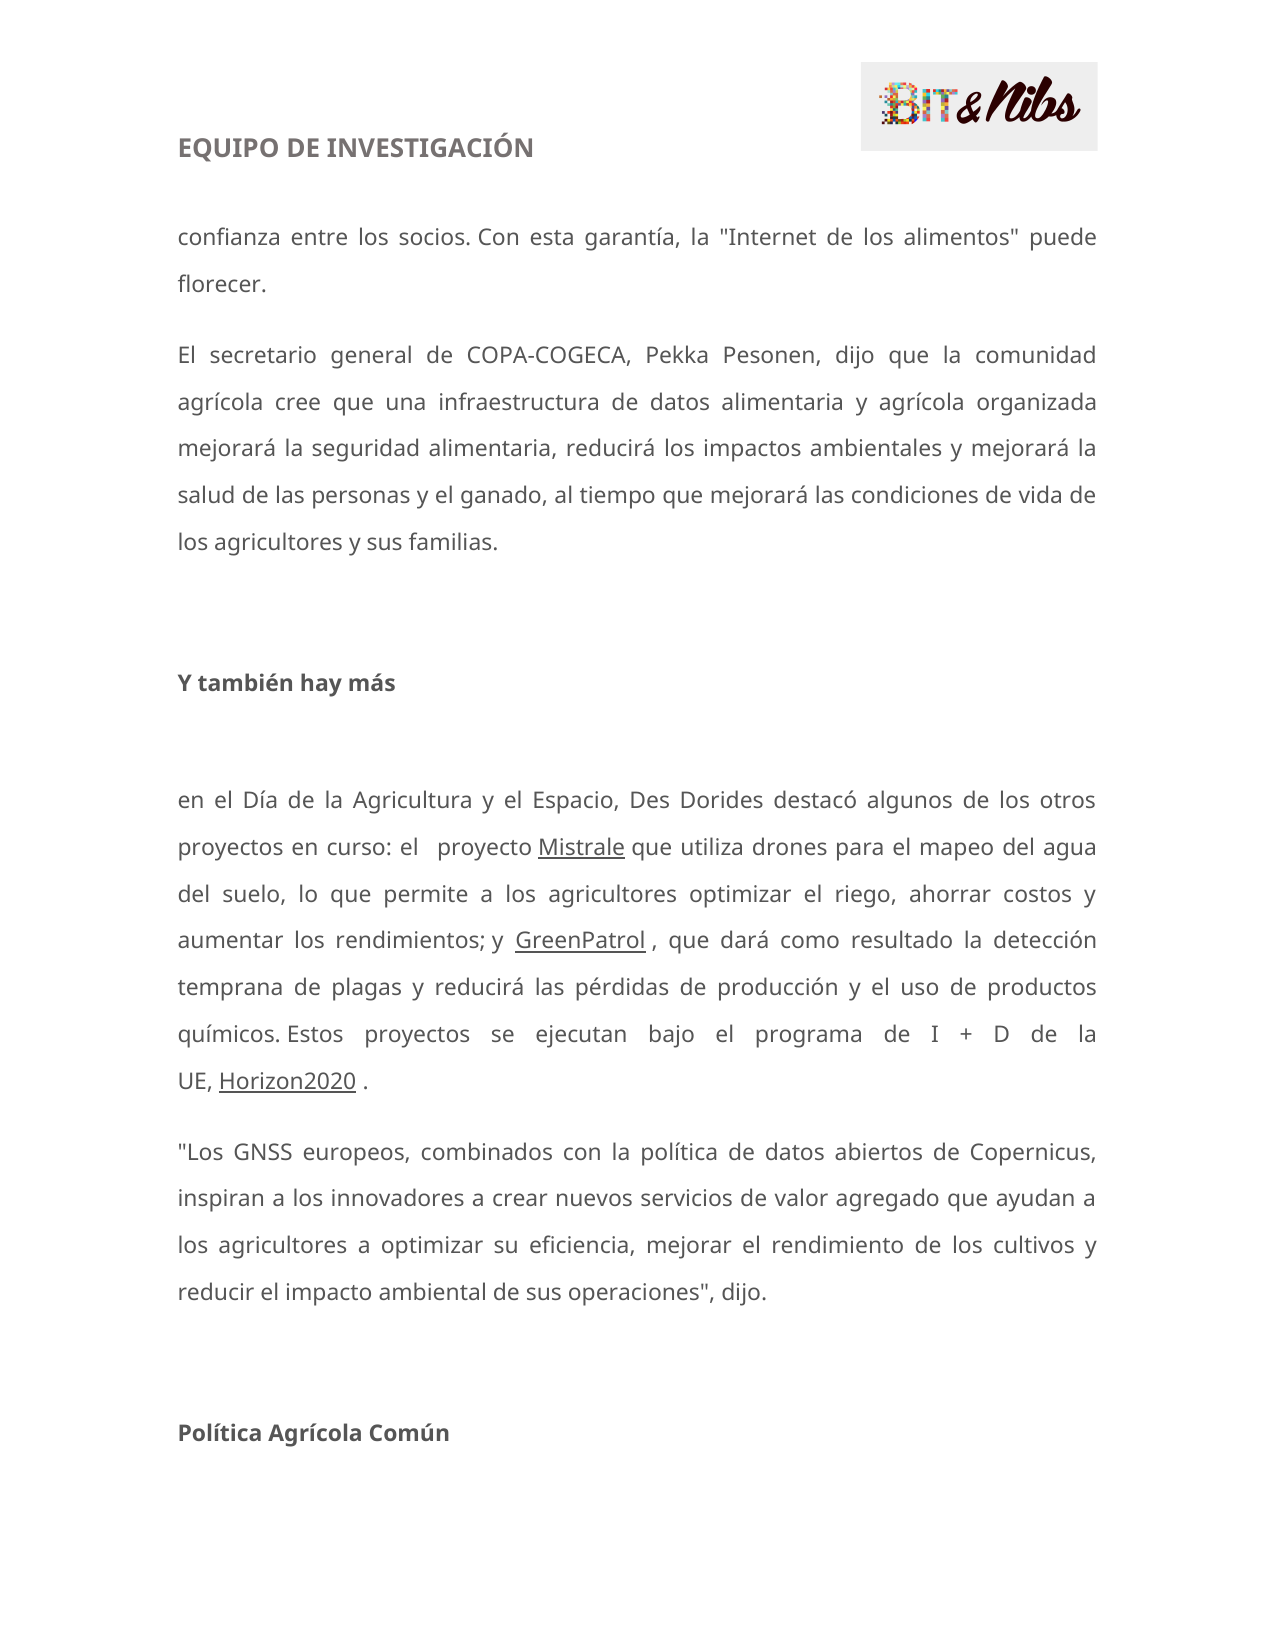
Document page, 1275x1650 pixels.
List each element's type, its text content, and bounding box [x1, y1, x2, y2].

text Política Agrícola Común [177, 1417, 1098, 1448]
text Y también hay más [177, 667, 1098, 698]
text "Los GNSS europeos, combinados con la política de datos abiertos de Copernicus, inspiran a los innovadores a crear nuevos servicios de valor agregado que ayudan a los agricultores a optimizar su eficiencia, mejorar el rendimiento de los cultivos y reducir el impacto ambiental de sus operaciones", dijo. [177, 1135, 1098, 1307]
text en el Día de la Agricultura y el Espacio, Des Dorides destacó algunos de los otros proyectos en curso: el proyecto Mistrale que utiliza drones para el mapeo del agua del suelo, lo que permite a los agricultores optimizar el riego, ahorrar costos y aumentar los rendimientos; y GreenPatrol , que dará como resultado la detección temprana de plagas y reducirá las pérdidas de producción y el uso de productos químicos. Estos proyectos se ejecutan bajo el programa de I + D de la UE, Horizon2020 . [177, 737, 1098, 1096]
text El secretario general de COPA-COGECA, Pekka Pesonen, dijo que la comunidad agrícola cree que una infraestructura de datos alimentaria y agrícola organizada mejorará la seguridad alimentaria, reducirá los impactos ambientales y mejorará la salud de las personas y el ganado, al tiempo que mejorará las condiciones de vida de los agricultores y sus familias. [177, 338, 1098, 557]
picture [860, 62, 1098, 151]
